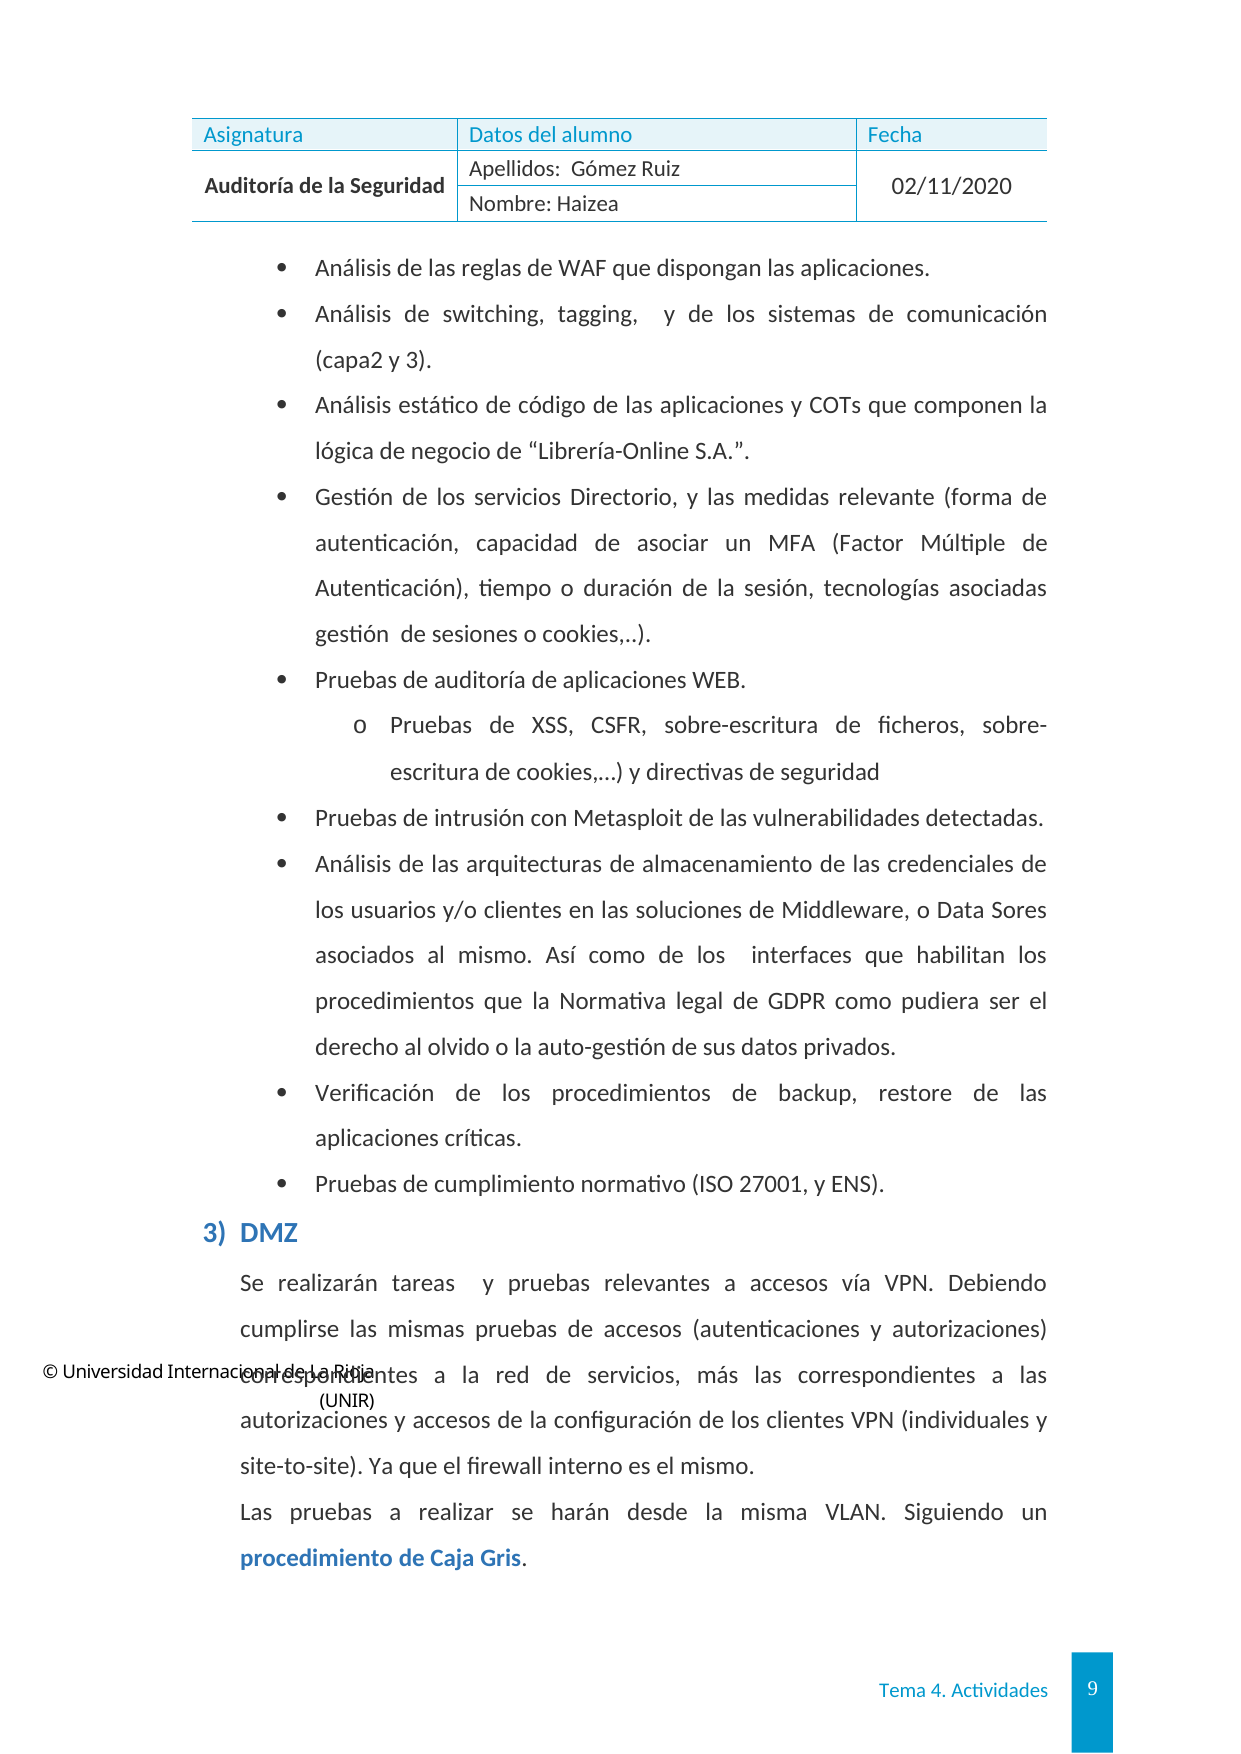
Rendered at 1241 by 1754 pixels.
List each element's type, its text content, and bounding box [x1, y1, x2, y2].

list Pruebas de intrusión con Metasploit de las vulnerabilidades detectadas. [277, 802, 1048, 833]
list Análisis de las arquitecturas de almacenamiento de las credenciales de los usuarios y/o clientes en las soluciones de Middleware, o Data Sores asociados al mismo. Así como de los interfaces que habilitan los procedimientos que la Normativa legal de GDPR como pudiera ser el derecho al olvido o la auto-gestión de sus datos privados. [277, 848, 1048, 1061]
list Pruebas de XSS, CSFR, sobre-escritura de ficheros, sobre-escritura de cookies,…) y directivas de seguridad [352, 709, 1048, 787]
list Verificación de los procedimientos de backup, restore de las aplicaciones críticas. [277, 1077, 1048, 1153]
list Análisis de switching, tagging, y de los sistemas de comunicación (capa2 y 3). [277, 298, 1048, 374]
list Se realizarán tareas y pruebas relevantes a accesos vía VPN. Debiendo cumplirse las mismas pruebas de accesos (autenticaciones y autorizaciones) correspondientes a la red de servicios, más las correspondientes a las autorizaciones y accesos de la configuración de los clientes VPN (individuales y site-to-site). Ya que el firewall interno es el mismo. [240, 1267, 1048, 1481]
list DMZ [202, 1214, 1048, 1249]
list Análisis de las reglas de WAF que dispongan las aplicaciones. [277, 252, 1048, 283]
list Pruebas de cumplimiento normativo (ISO 27001, y ENS). [277, 1168, 1048, 1199]
list Pruebas de auditoría de aplicaciones WEB. [277, 664, 1048, 694]
list Las pruebas a realizar se harán desde la misma VLAN. Siguiendo un procedimiento de Caja Gris. [240, 1496, 1048, 1572]
list Análisis estático de código de las aplicaciones y COTs que componen la lógica de negocio de “Librería-Online S.A.”. [277, 389, 1048, 466]
list Gestión de los servicios Directorio, y las medidas relevante (forma de autenticación, capacidad de asociar un MFA (Factor Múltiple de Autenticación), tiempo o duración de la sesión, tecnologías asociadas gestión de sesiones o cookies,..). [277, 481, 1048, 649]
